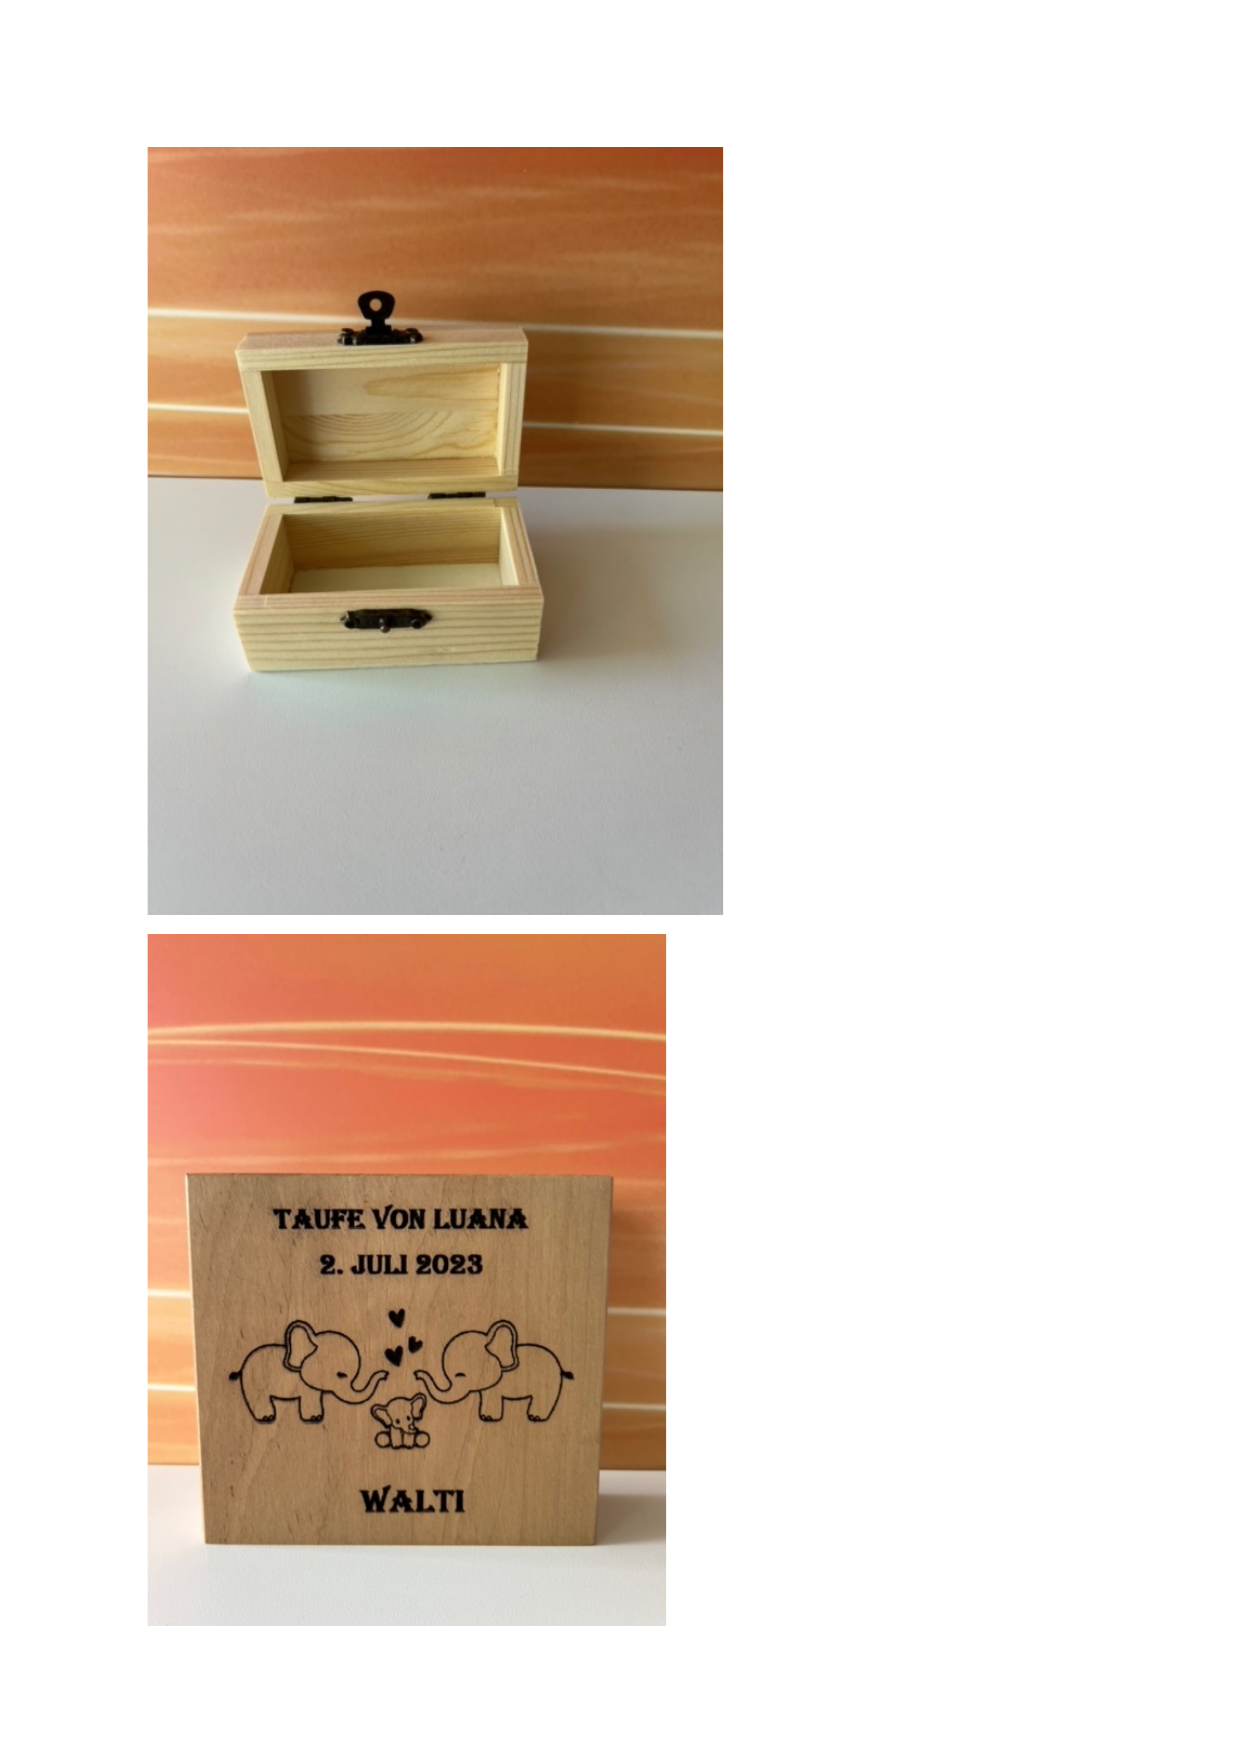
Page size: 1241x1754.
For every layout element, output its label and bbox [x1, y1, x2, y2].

picture [147, 934, 667, 1626]
picture [147, 147, 724, 915]
